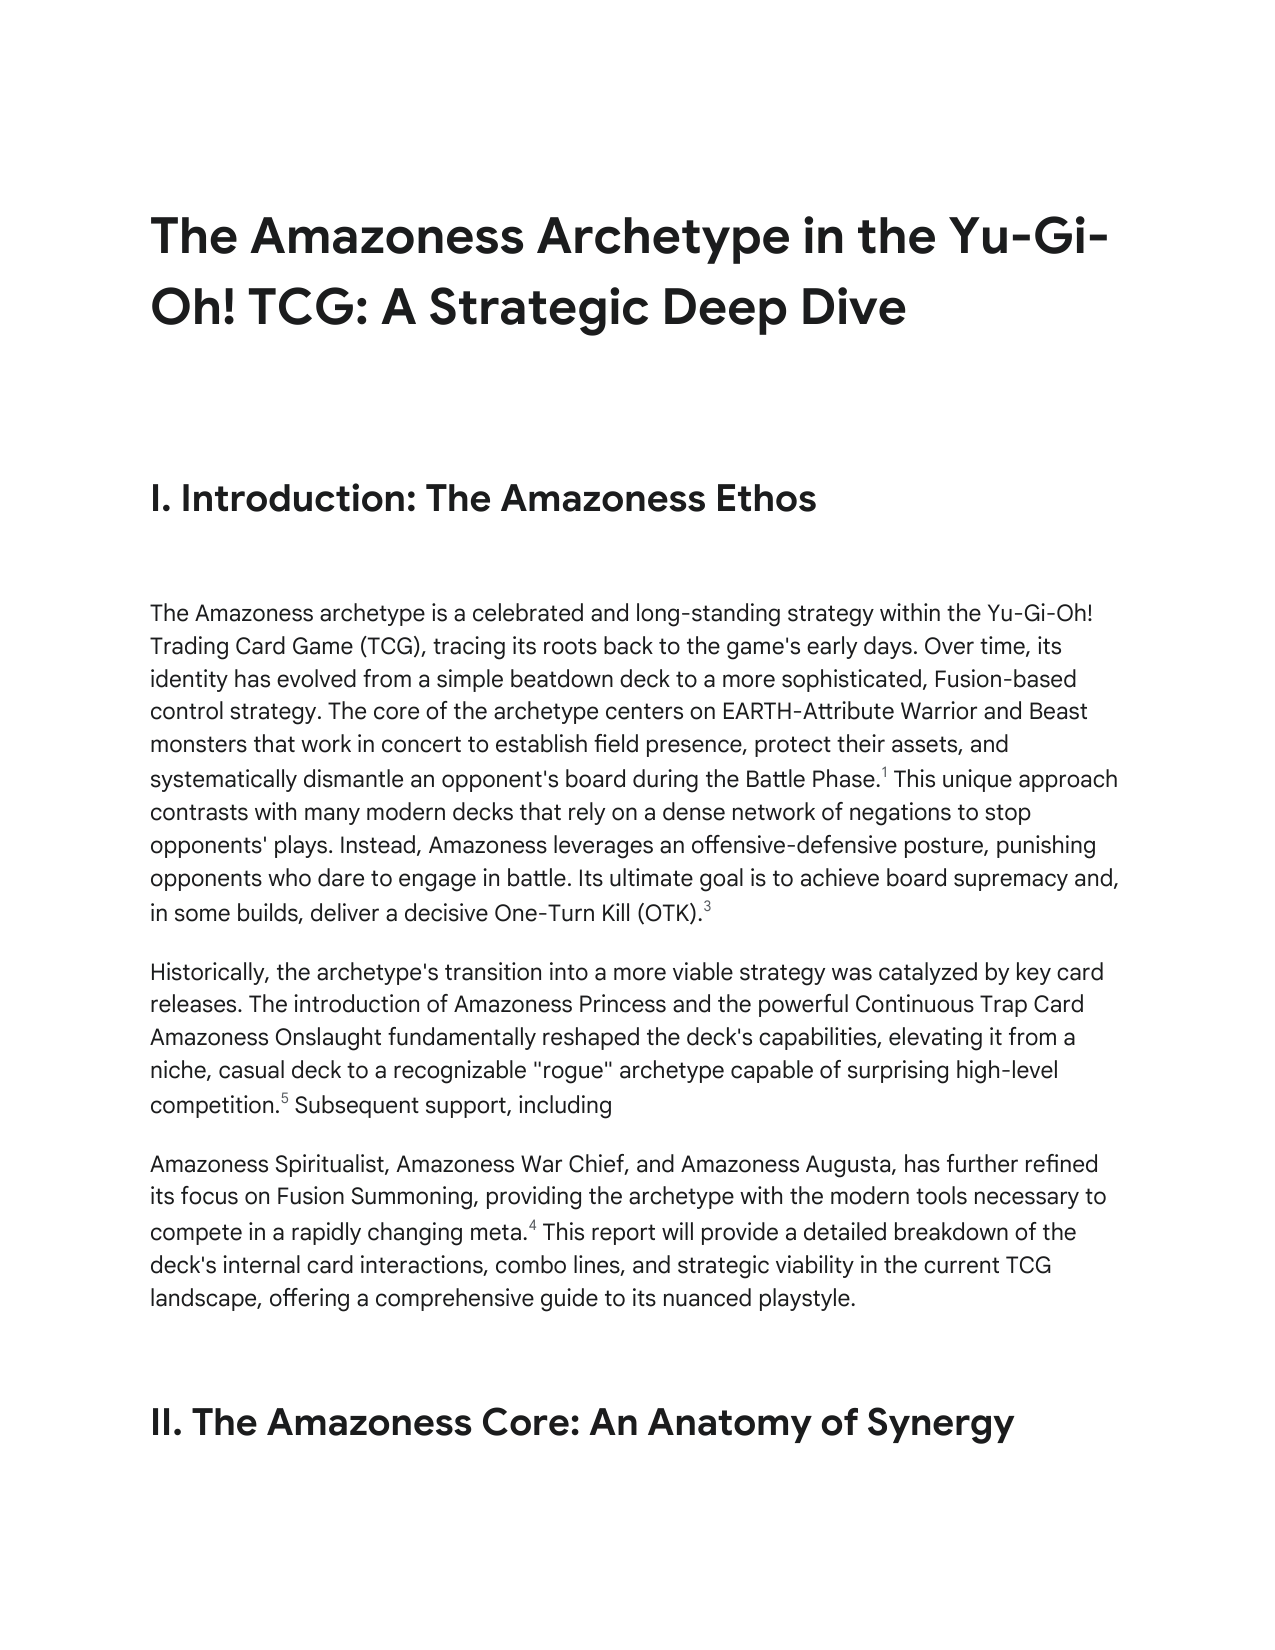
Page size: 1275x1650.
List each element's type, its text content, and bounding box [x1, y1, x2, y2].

text The Amazoness archetype is a celebrated and long-standing strategy within the Yu-Gi-Oh! Trading Card Game (TCG), tracing its roots back to the game's early days. Over time, its identity has evolved from a simple beatdown deck to a more sophisticated, Fusion-based control strategy. The core of the archetype centers on EARTH-Attribute Warrior and Beast monsters that work in concert to establish field presence, protect their assets, and systematically dismantle an opponent's board during the Battle Phase.1 This unique approach contrasts with many modern decks that rely on a dense network of negations to stop opponents' plays. Instead, Amazoness leverages an offensive-defensive posture, punishing opponents who dare to engage in battle. Its ultimate goal is to achieve board supremacy and, in some builds, deliver a decisive One-Turn Kill (OTK).3 [150, 599, 1125, 928]
text Amazoness Spiritualist, Amazoness War Chief, and Amazoness Augusta, has further refined its focus on Fusion Summoning, providing the archetype with the modern tools necessary to compete in a rapidly changing meta.4 This report will provide a detailed breakdown of the deck's internal card interactions, combo lines, and strategic viability in the current TCG landscape, offering a comprehensive guide to its nuanced playstyle. [150, 1150, 1125, 1312]
subtitle The Amazoness Archetype in the Yu-Gi-Oh! TCG: A Strategic Deep Dive [150, 205, 1125, 339]
subtitle I. Introduction: The Amazoness Ethos [150, 476, 1125, 523]
subtitle II. The Amazoness Core: An Anatomy of Synergy [150, 1399, 1125, 1446]
text Historically, the archetype's transition into a more viable strategy was catalyzed by key card releases. The introduction of Amazoness Princess and the powerful Continuous Trap Card Amazoness Onslaught fundamentally reshaped the deck's capabilities, elevating it from a niche, casual deck to a recognizable "rogue" archetype capable of surprising high-level competition.5 Subsequent support, including [150, 958, 1125, 1121]
